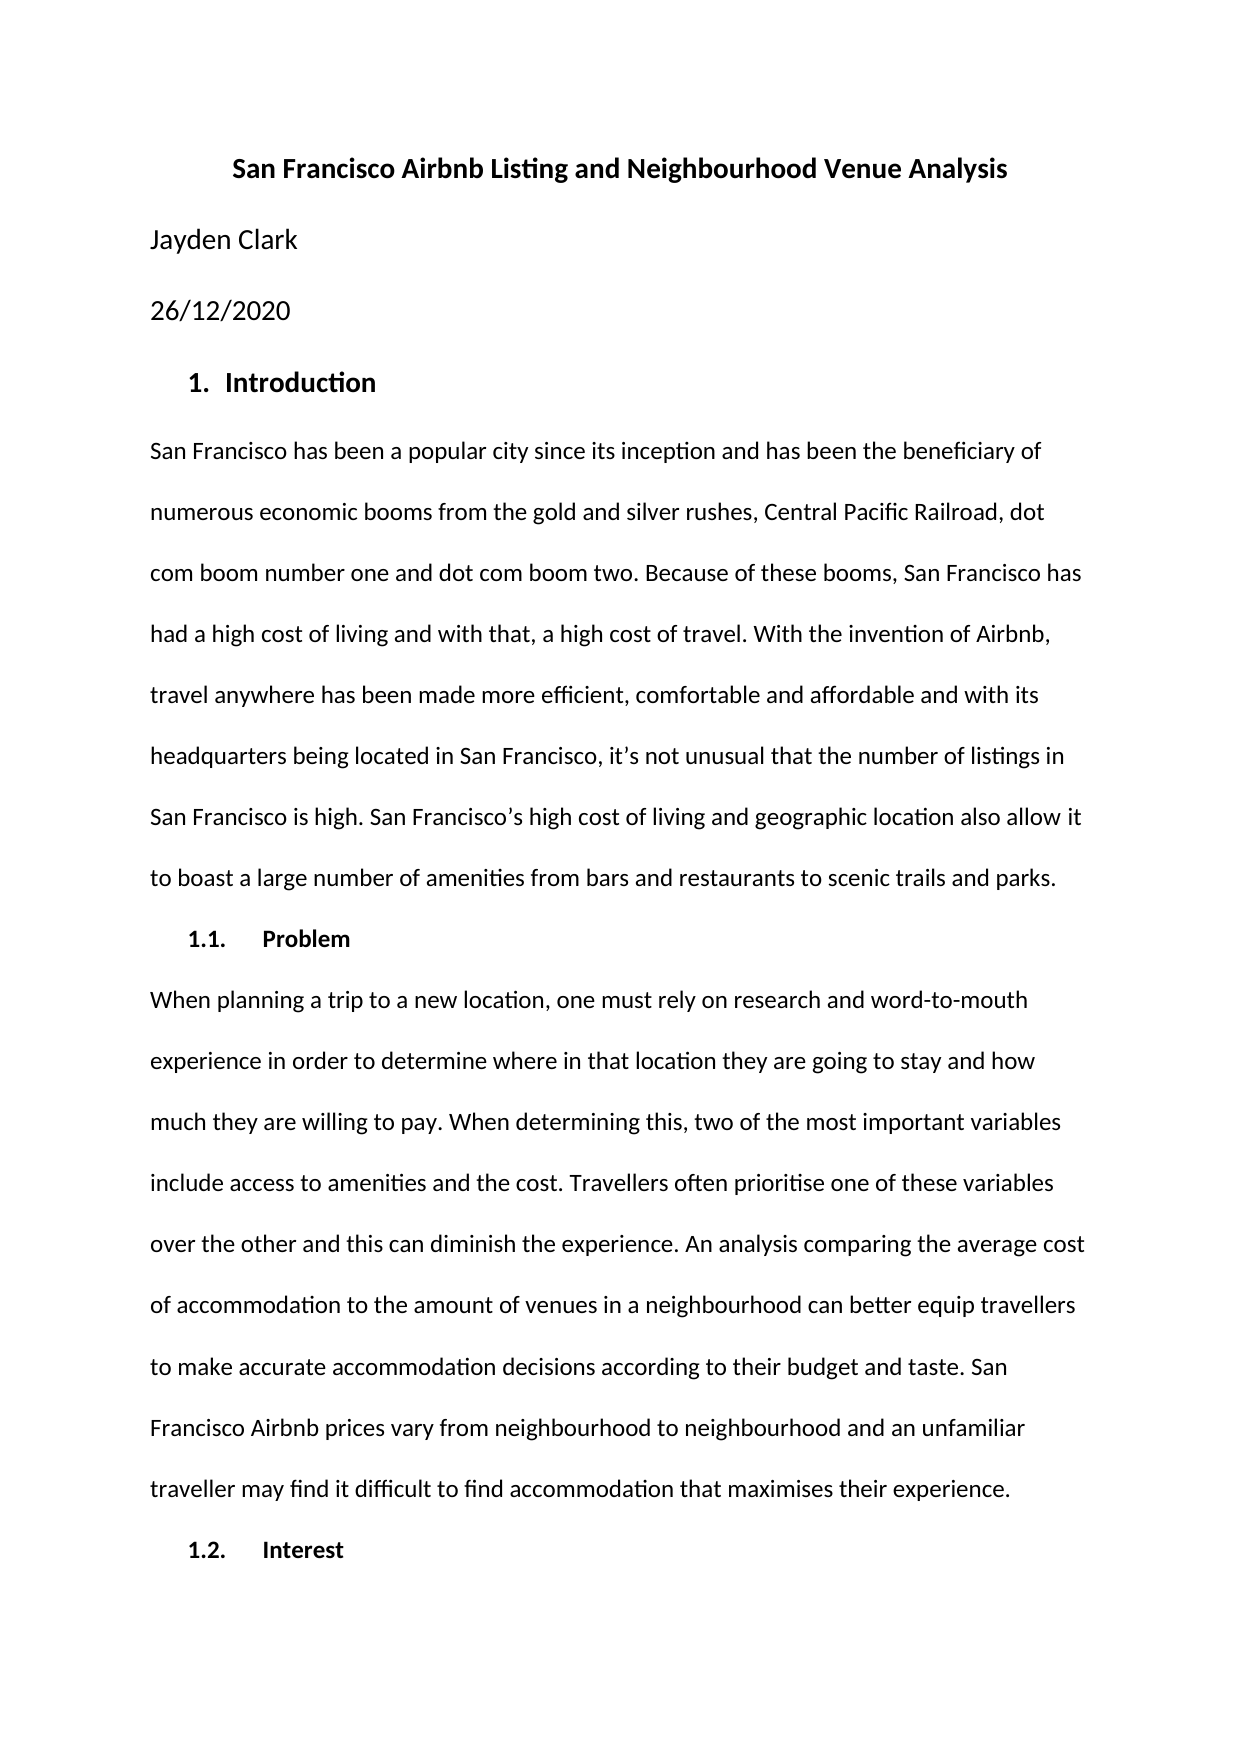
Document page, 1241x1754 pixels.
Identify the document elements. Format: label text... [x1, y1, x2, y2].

text When planning a trip to a new location, one must rely on research and word-to-mouth experience in order to determine where in that location they are going to stay and how much they are willing to pay. When determining this, two of the most important variables include access to amenities and the cost. Travellers often prioritise one of these variables over the other and this can diminish the experience. An analysis comparing the average cost of accommodation to the amount of venues in a neighbourhood can better equip travellers to make accurate accommodation decisions according to their budget and taste. San Francisco Airbnb prices vary from neighbourhood to neighbourhood and an unfamiliar traveller may find it difficult to find accommodation that maximises their experience. [150, 984, 1090, 1503]
text Jayden Clark [150, 221, 1090, 257]
list Interest [187, 1534, 1090, 1564]
list Introduction [187, 364, 1090, 399]
text San Francisco has been a popular city since its inception and has been the beneficiary of numerous economic booms from the gold and silver rushes, Central Pacific Railroad, dot com boom number one and dot com boom two. Because of these booms, San Francisco has had a high cost of living and with that, a high cost of travel. With the invention of Airbnb, travel anywhere has been made more efficient, comfortable and affordable and with its headquarters being located in San Francisco, it’s not unusual that the number of listings in San Francisco is high. San Francisco’s high cost of living and geographic location also allow it to boast a large number of amenities from bars and restaurants to scenic trails and parks. [150, 435, 1090, 893]
text 26/12/2020 [150, 292, 1090, 328]
text San Francisco Airbnb Listing and Neighbourhood Venue Analysis [150, 150, 1090, 186]
list Problem [187, 923, 1090, 954]
